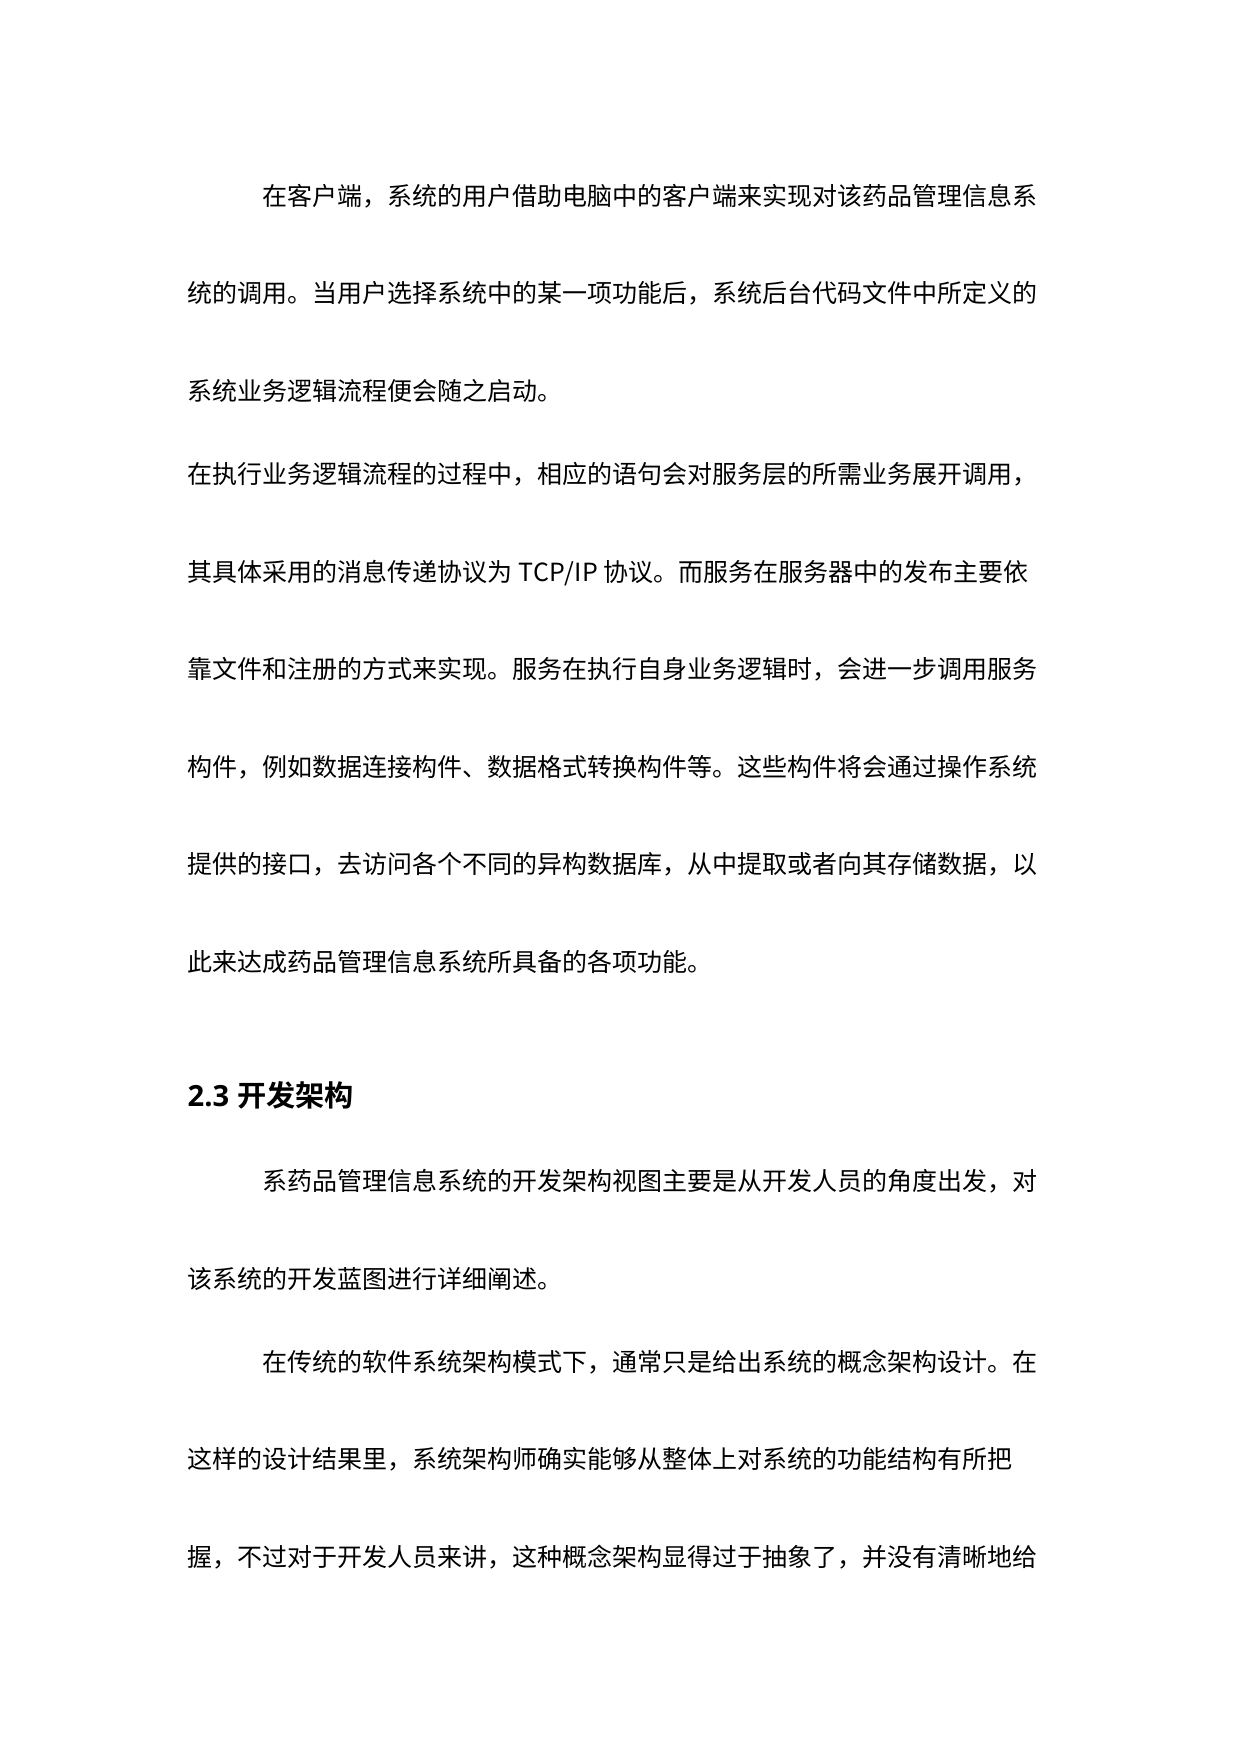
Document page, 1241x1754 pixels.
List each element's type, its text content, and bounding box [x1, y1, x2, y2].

text 系药品管理信息系统的开发架构视图主要是从开发人员的角度出发，对该系统的开发蓝图进行详细阐述。 [187, 1147, 1053, 1310]
text 在客户端，系统的用户借助电脑中的客户端来实现对该药品管理信息系统的调用。当用户选择系统中的某一项功能后，系统后台代码文件中所定义的系统业务逻辑流程便会随之启动。 [187, 162, 1053, 422]
text 在执行业务逻辑流程的过程中，相应的语句会对服务层的所需业务展开调用，其具体采用的消息传递协议为 TCP/IP 协议。而服务在服务器中的发布主要依靠文件和注册的方式来实现。服务在执行自身业务逻辑时，会进一步调用服务构件，例如数据连接构件、数据格式转换构件等。这些构件将会通过操作系统提供的接口，去访问各个不同的异构数据库，从中提取或者向其存储数据，以此来达成药品管理信息系统所具备的各项功能。 [187, 440, 1053, 993]
text 2.3 开发架构 [187, 1061, 1053, 1126]
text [187, 1328, 1053, 1588]
